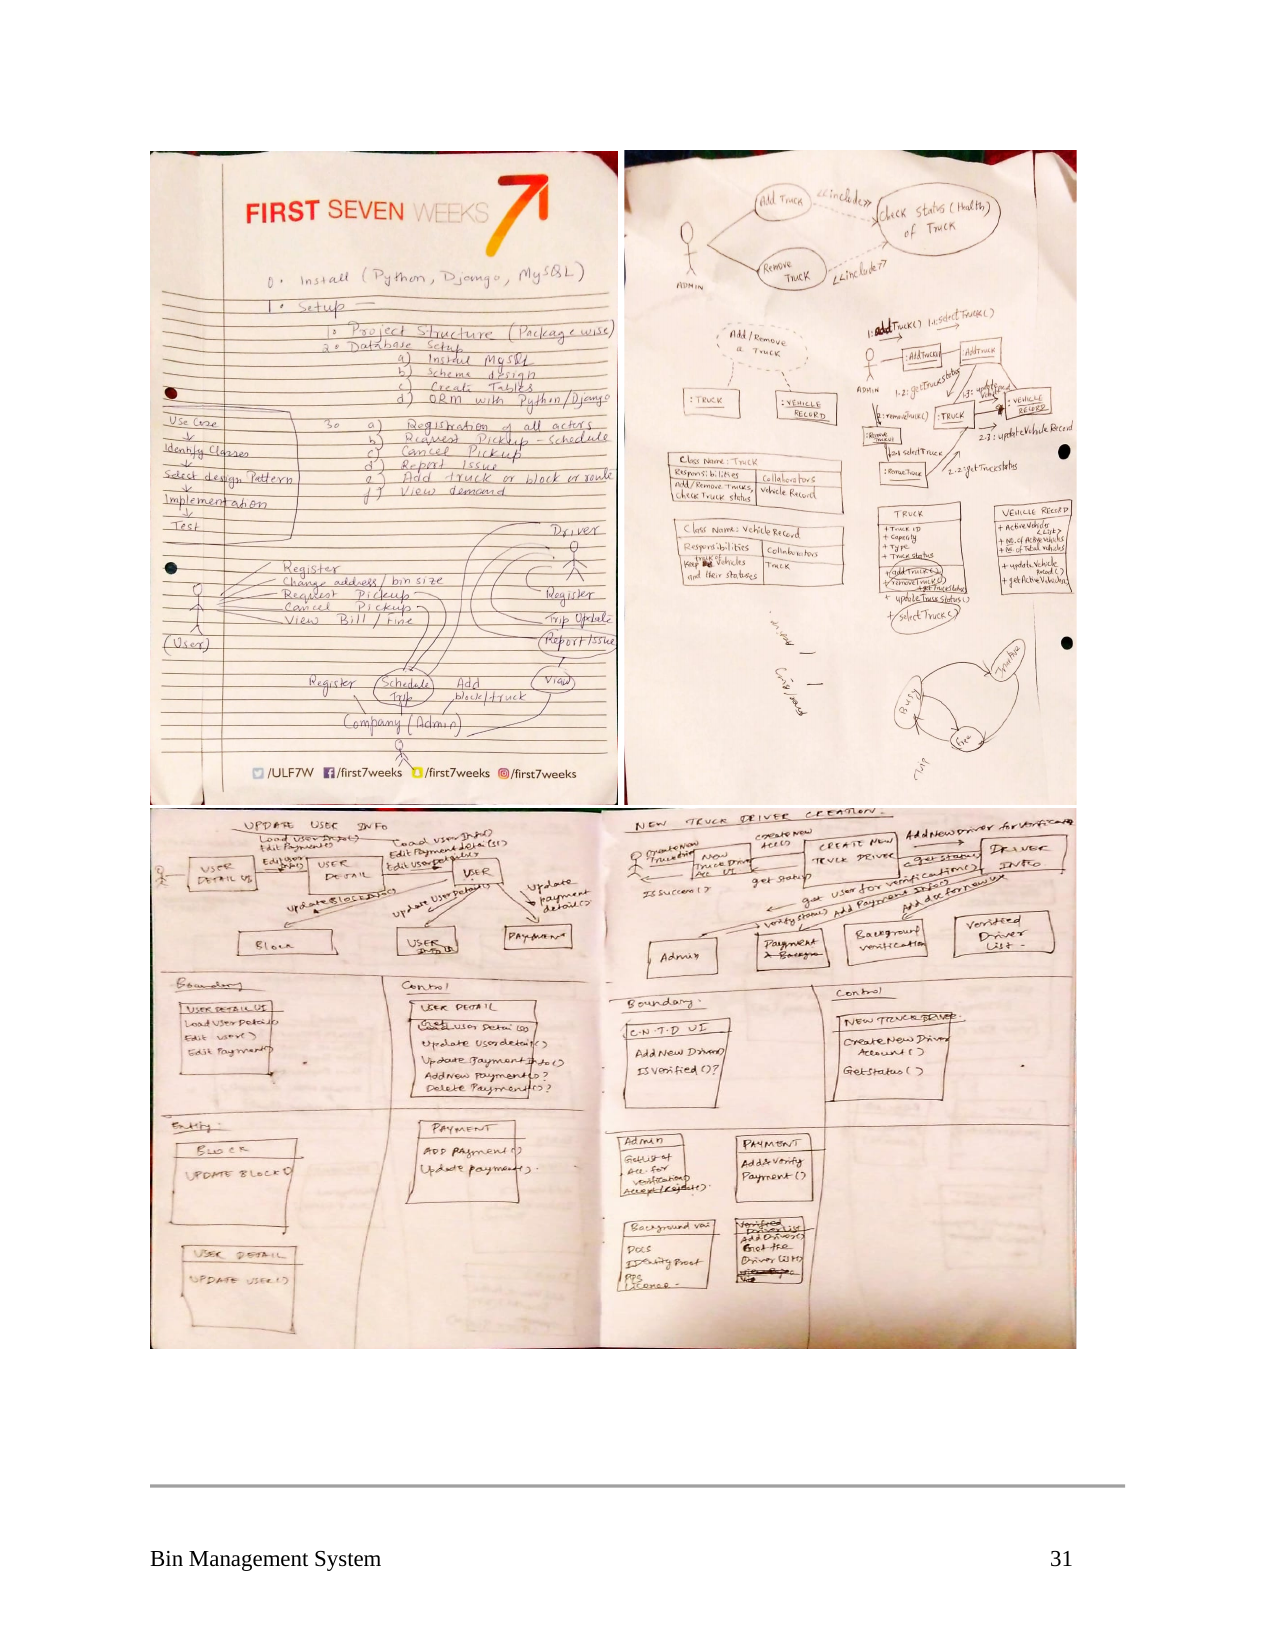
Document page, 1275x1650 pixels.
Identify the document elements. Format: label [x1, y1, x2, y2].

picture [624, 150, 1077, 805]
picture [150, 151, 618, 805]
picture [150, 808, 1077, 1349]
